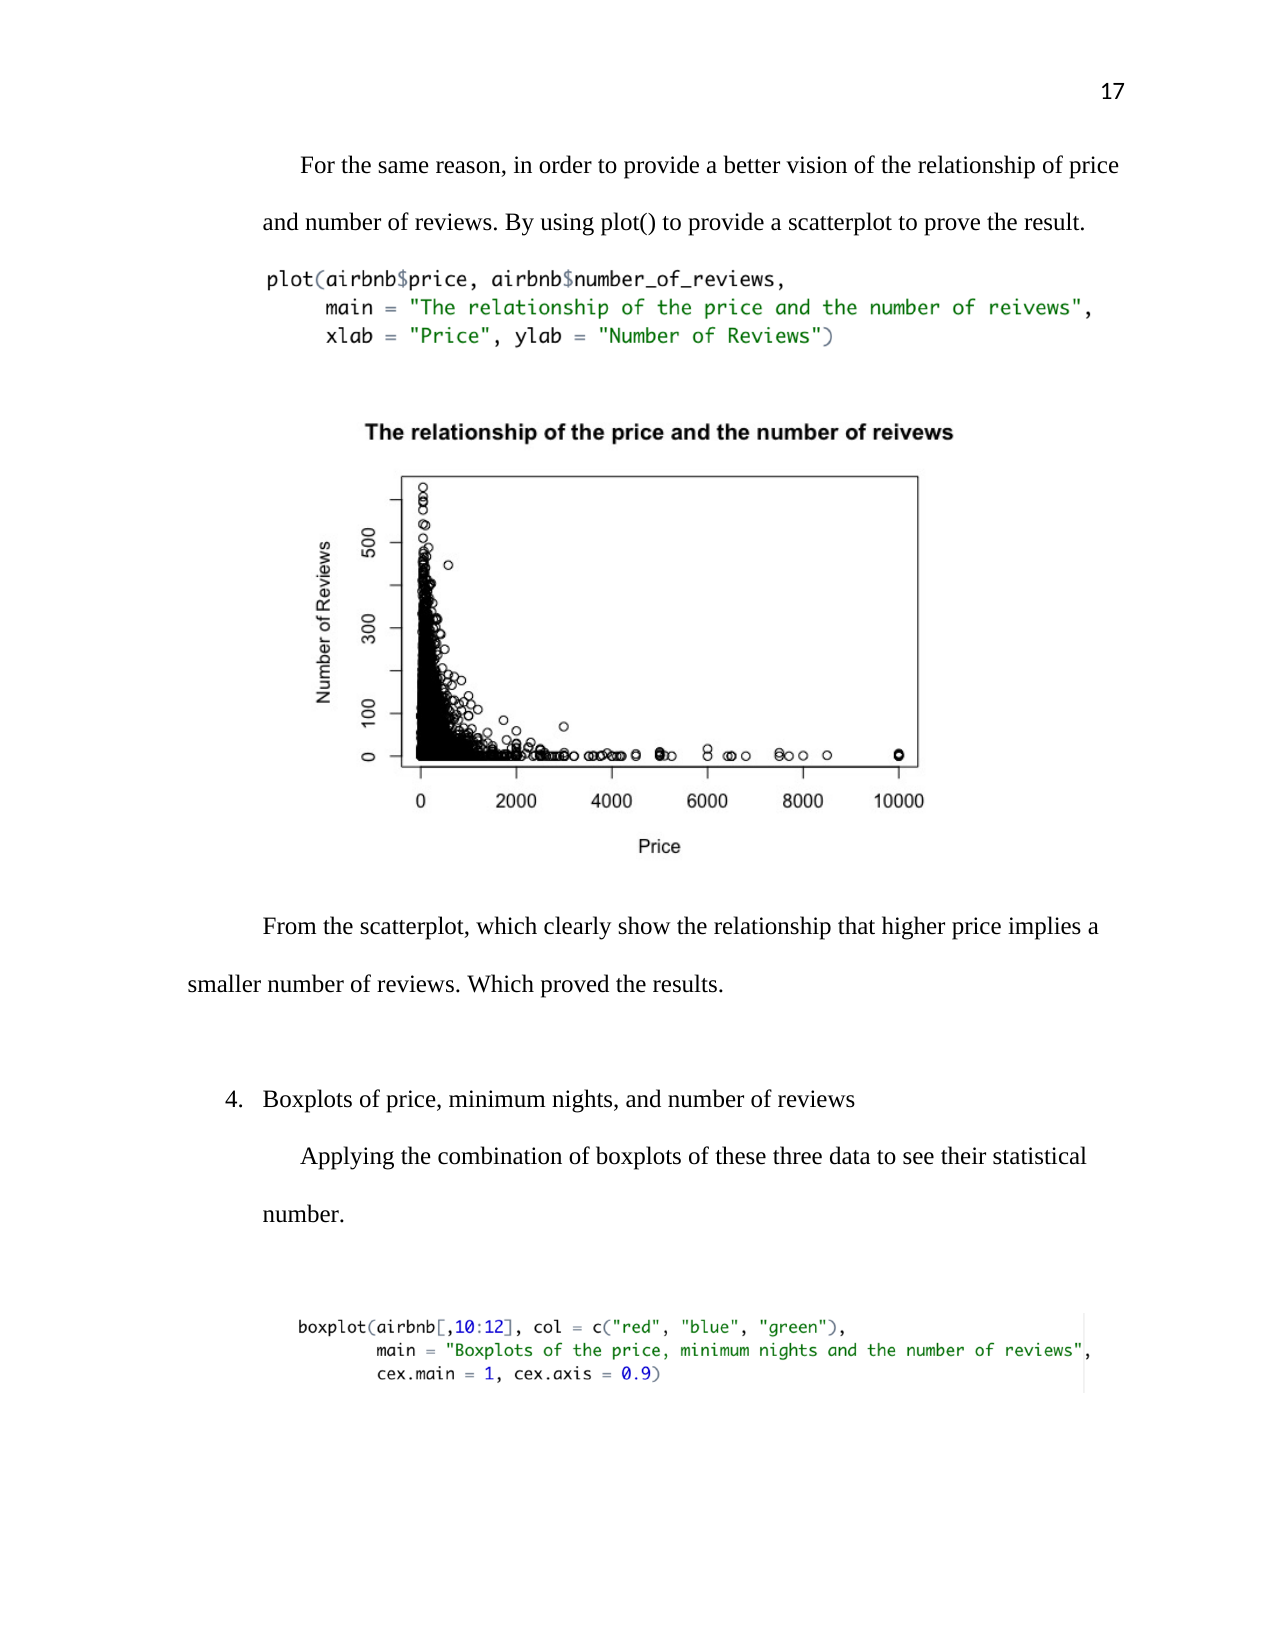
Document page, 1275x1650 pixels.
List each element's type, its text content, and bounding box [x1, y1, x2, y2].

list For the same reason, in order to provide a better vision of the relationship of price and number of reviews. By using plot() to provide a scatterplot to prove the result. [262, 150, 1125, 236]
text From the scatterplot, which clearly show the relationship that higher price implies a smaller number of reviews. Which proved the results. [187, 911, 1125, 998]
picture [262, 265, 1116, 356]
list Applying the combination of boxplots of these three data to see their statistical number. [262, 1141, 1125, 1228]
list Boxplots of price, minimum nights, and number of reviews [225, 1084, 1125, 1113]
picture [294, 1313, 1094, 1393]
picture [311, 385, 964, 881]
